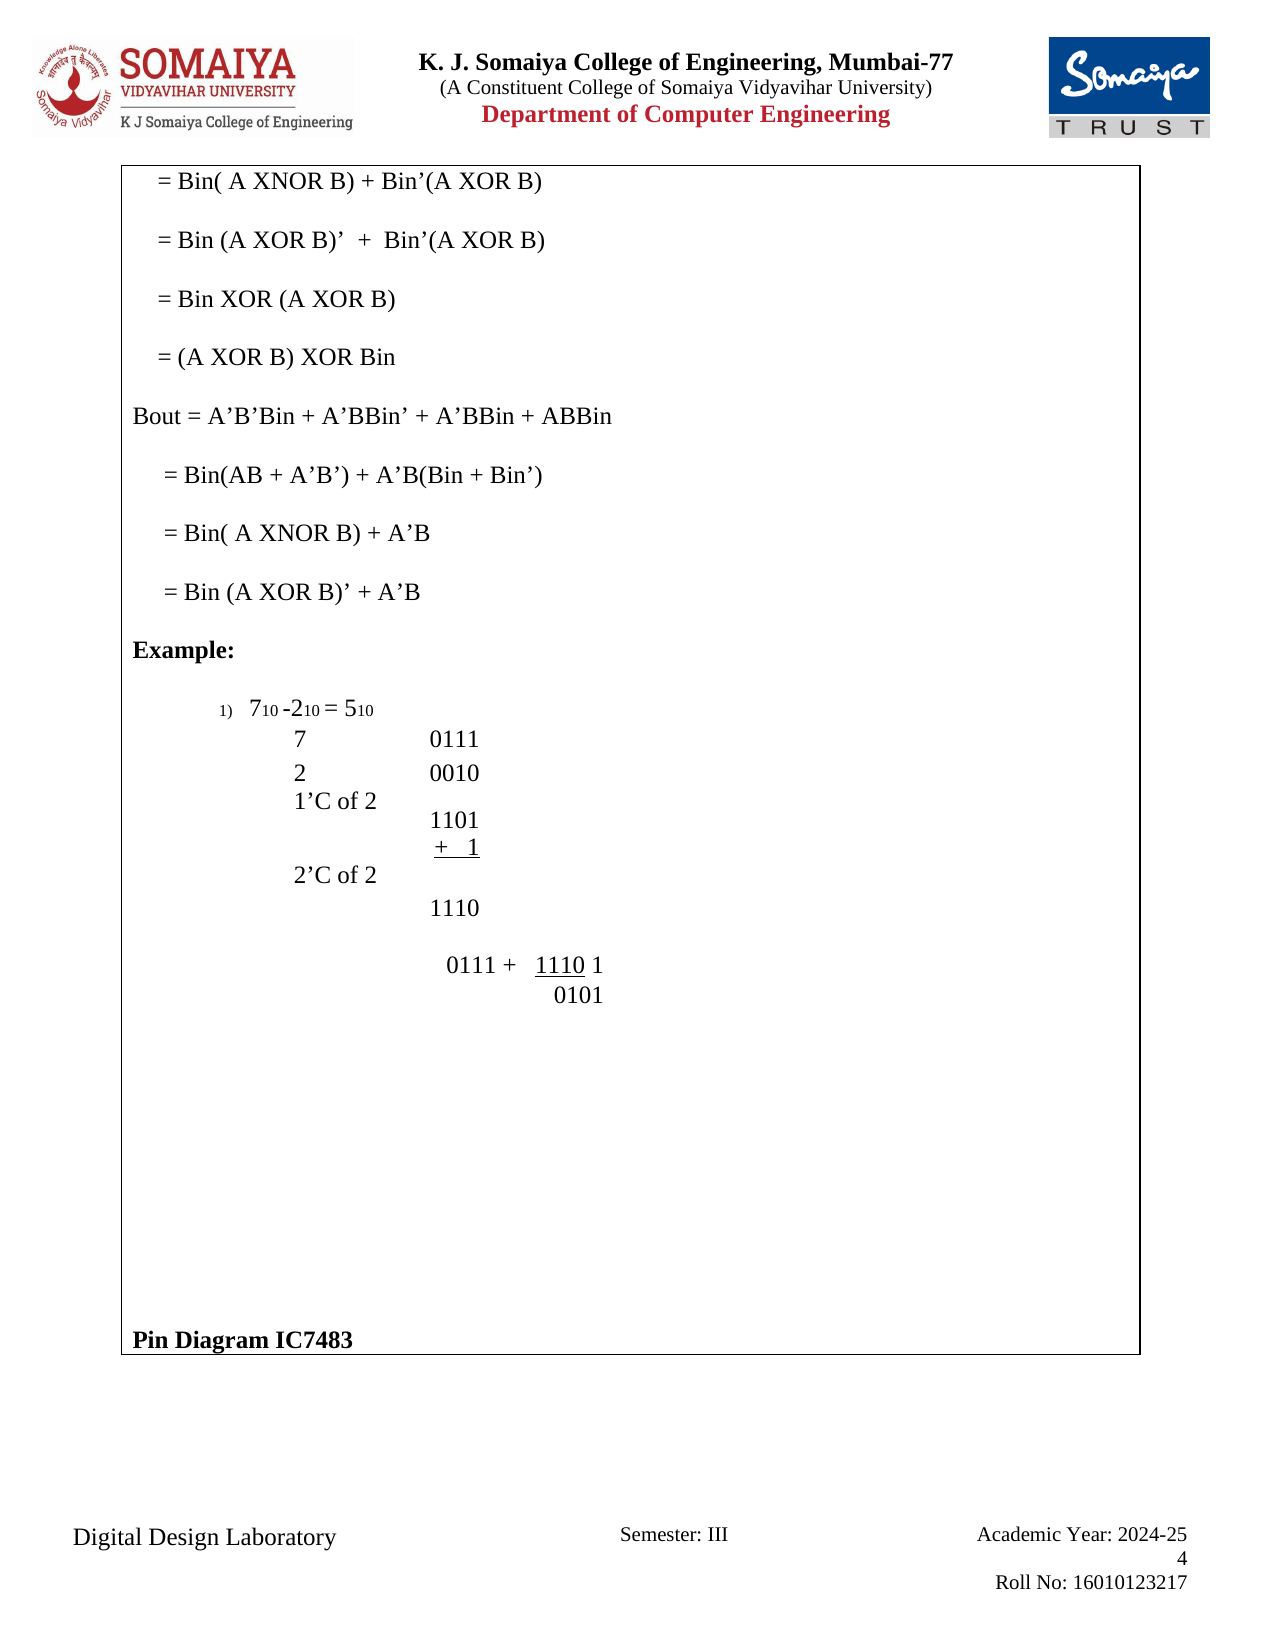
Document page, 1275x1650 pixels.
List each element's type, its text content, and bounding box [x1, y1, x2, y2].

picture [31, 37, 356, 138]
picture [1048, 37, 1210, 138]
